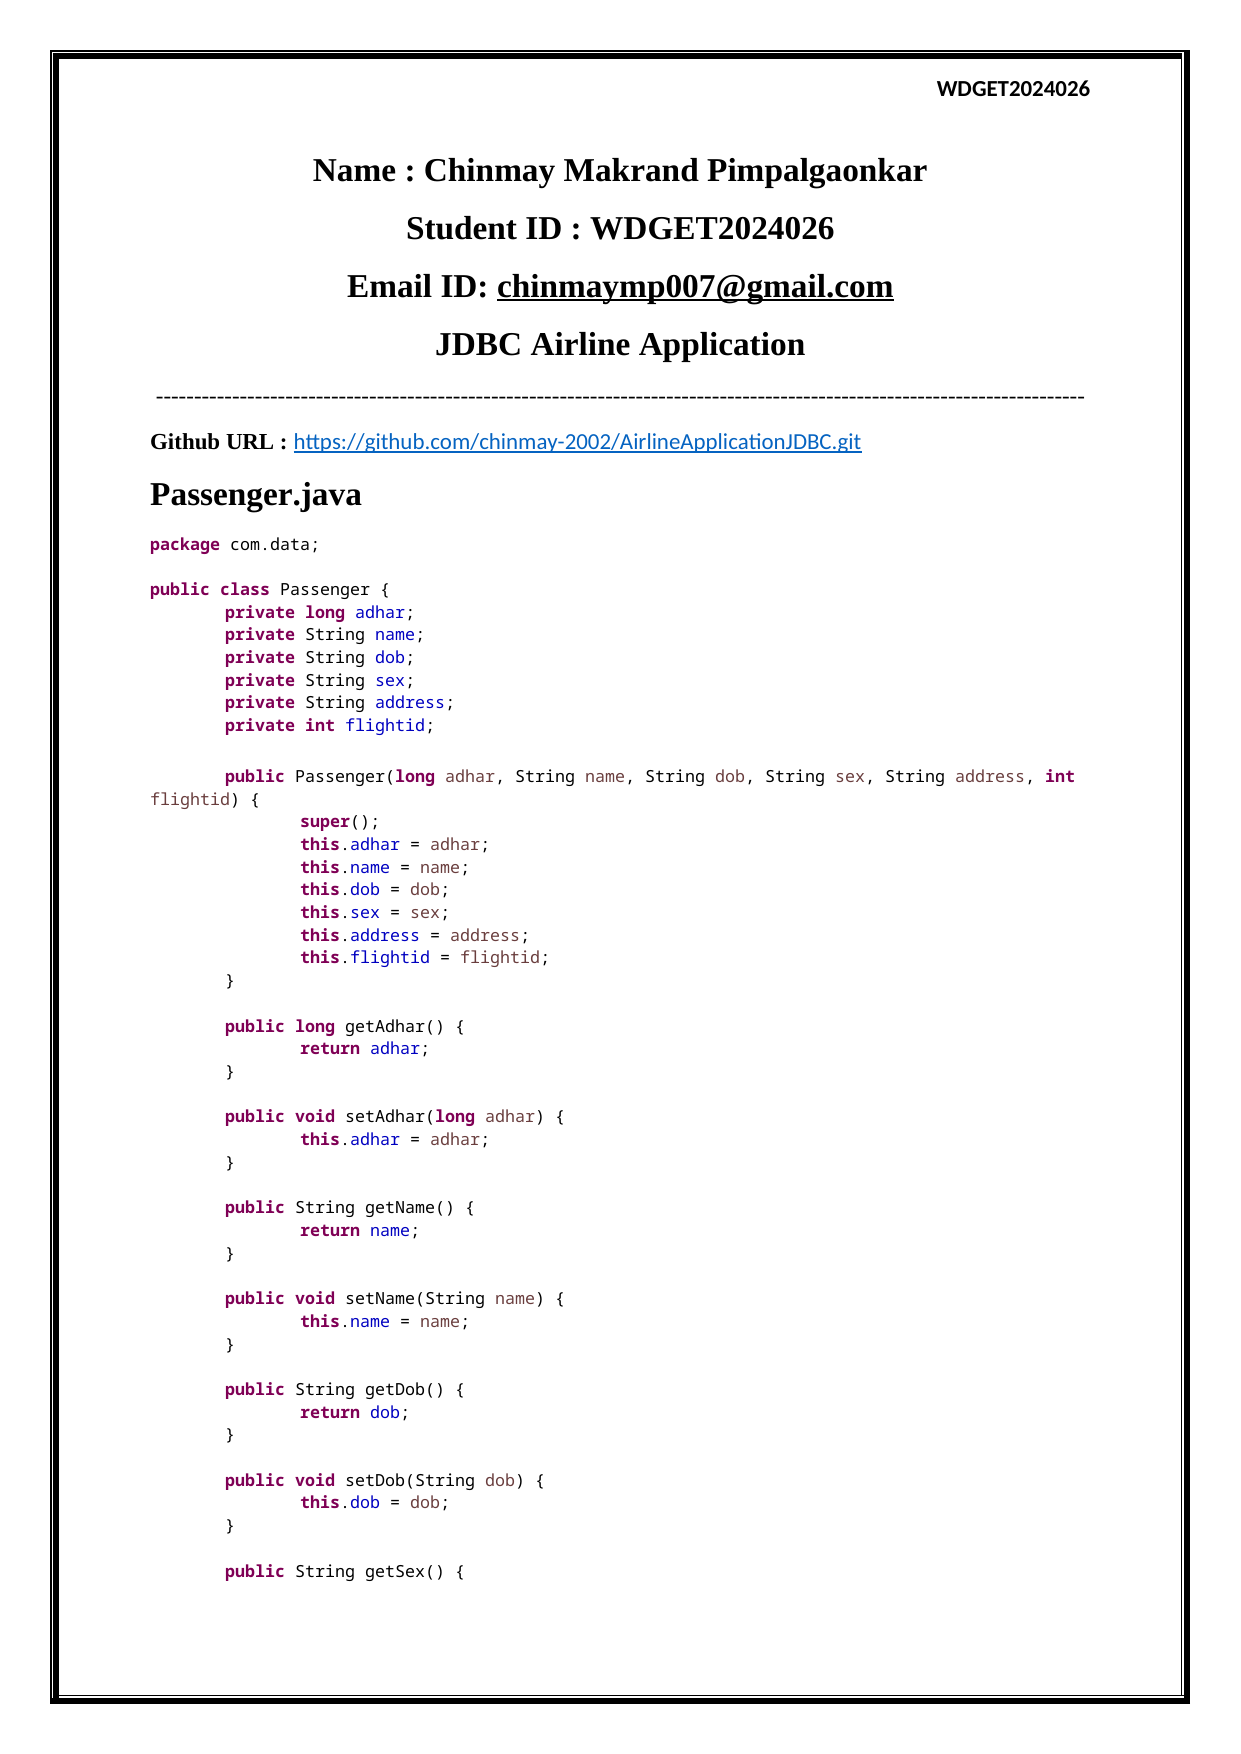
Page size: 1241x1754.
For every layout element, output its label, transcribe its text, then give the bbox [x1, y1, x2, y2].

text public void setAdhar(long adhar) { [150, 1105, 1090, 1128]
text } [150, 1241, 1090, 1264]
text Student ID : WDGET2024026 [150, 208, 1090, 246]
text Name : Chinmay Makrand Pimpalgaonkar [150, 150, 1090, 188]
text this.name = name; [150, 855, 1090, 878]
text JDBC Airline Application [150, 324, 1090, 362]
text this.adhar = adhar; [150, 833, 1090, 855]
text } [150, 1332, 1090, 1355]
text } [150, 969, 1090, 992]
text this.sex = sex; [150, 901, 1090, 923]
text public void setDob(String dob) { [150, 1468, 1090, 1491]
text public String getName() { [150, 1196, 1090, 1219]
text } [150, 1423, 1090, 1446]
text this.dob = dob; [150, 878, 1090, 901]
text private long adhar; [150, 600, 1090, 623]
text public void setName(String name) { [150, 1287, 1090, 1309]
text this.name = name; [150, 1309, 1090, 1332]
text Passenger.java [150, 474, 1090, 512]
text } [150, 1514, 1090, 1537]
text public long getAdhar() { [150, 1014, 1090, 1037]
text Email ID: chinmaymp007@gmail.com [150, 266, 1090, 304]
text public class Passenger { [150, 577, 1090, 600]
text } [150, 1151, 1090, 1173]
text this.dob = dob; [150, 1491, 1090, 1514]
text public String getSex() { [150, 1559, 1090, 1582]
text private int flightid; [150, 714, 1090, 736]
text public String getDob() { [150, 1378, 1090, 1400]
text private String address; [150, 691, 1090, 714]
text private String sex; [150, 668, 1090, 691]
text private String dob; [150, 646, 1090, 668]
text this.address = address; [150, 923, 1090, 946]
text Github URL : https://github.com/chinmay-2002/AirlineApplicationJDBC.git [150, 427, 1090, 455]
text -------------------------------------------------------------------------------------------------------------------------- [150, 382, 1090, 408]
text super(); [150, 810, 1090, 833]
text public Passenger(long adhar, String name, String dob, String sex, String address, int flightid) { [150, 764, 1090, 810]
text private String name; [150, 623, 1090, 646]
text return name; [150, 1219, 1090, 1241]
text return dob; [150, 1400, 1090, 1423]
text package com.data; [150, 532, 1090, 555]
text this.flightid = flightid; [150, 946, 1090, 969]
text this.adhar = adhar; [150, 1128, 1090, 1151]
text } [150, 1060, 1090, 1082]
text return adhar; [150, 1037, 1090, 1060]
